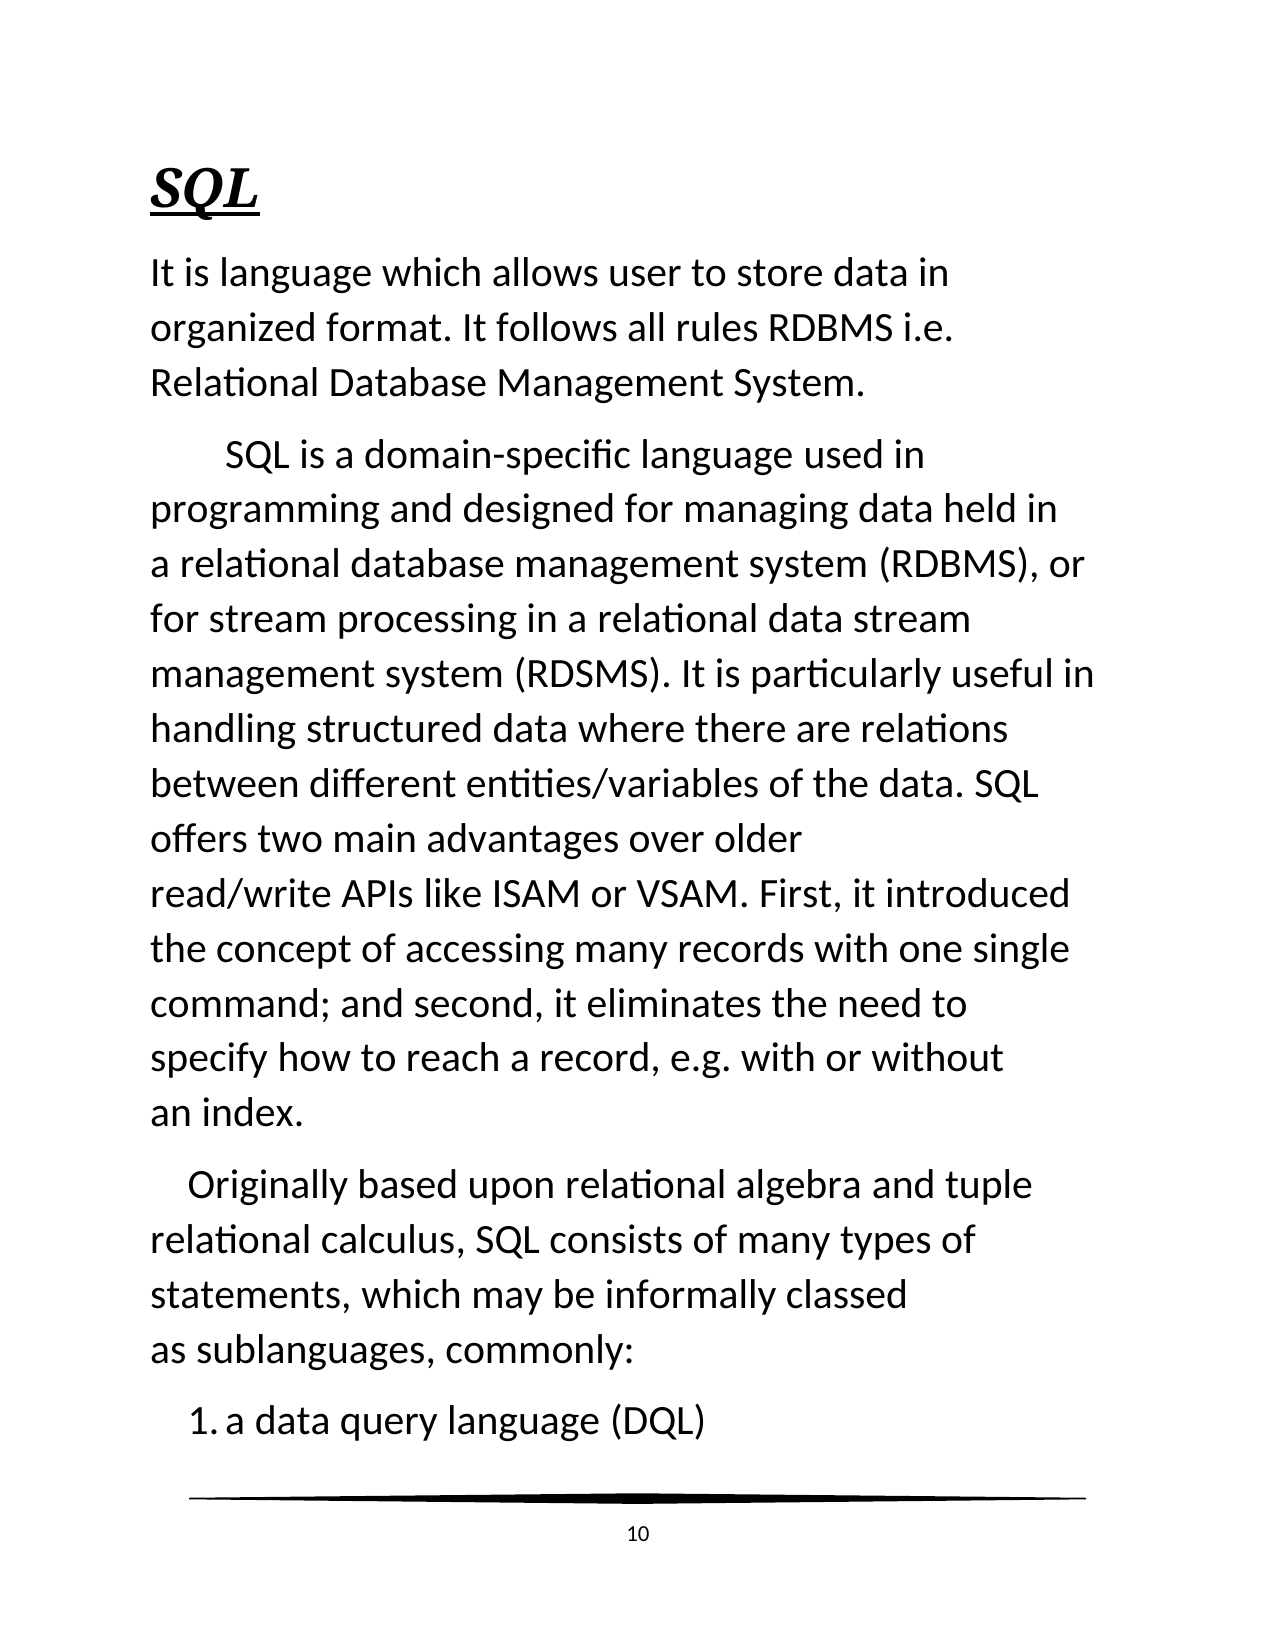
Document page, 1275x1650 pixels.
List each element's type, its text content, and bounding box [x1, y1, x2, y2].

text It is language which allows user to store data in organized format. It follows all rules RDBMS i.e. Relational Database Management System. [150, 246, 1125, 407]
text SQL [150, 150, 1125, 224]
text Originally based upon relational algebra and tuple relational calculus, SQL consists of many types of statements, which may be informally classed as sublanguages, commonly: [150, 1158, 1125, 1373]
list a data query language (DQL) [187, 1394, 1125, 1445]
text SQL is a domain-specific language used in programming and designed for managing data held in a relational database management system (RDBMS), or for stream processing in a relational data stream management system (RDSMS). It is particularly useful in handling structured data where there are relations between different entities/variables of the data. SQL offers two main advantages over older read/write APIs like ISAM or VSAM. First, it introduced the concept of accessing many records with one single command; and second, it eliminates the need to specify how to reach a record, e.g. with or without an index. [150, 428, 1125, 1137]
